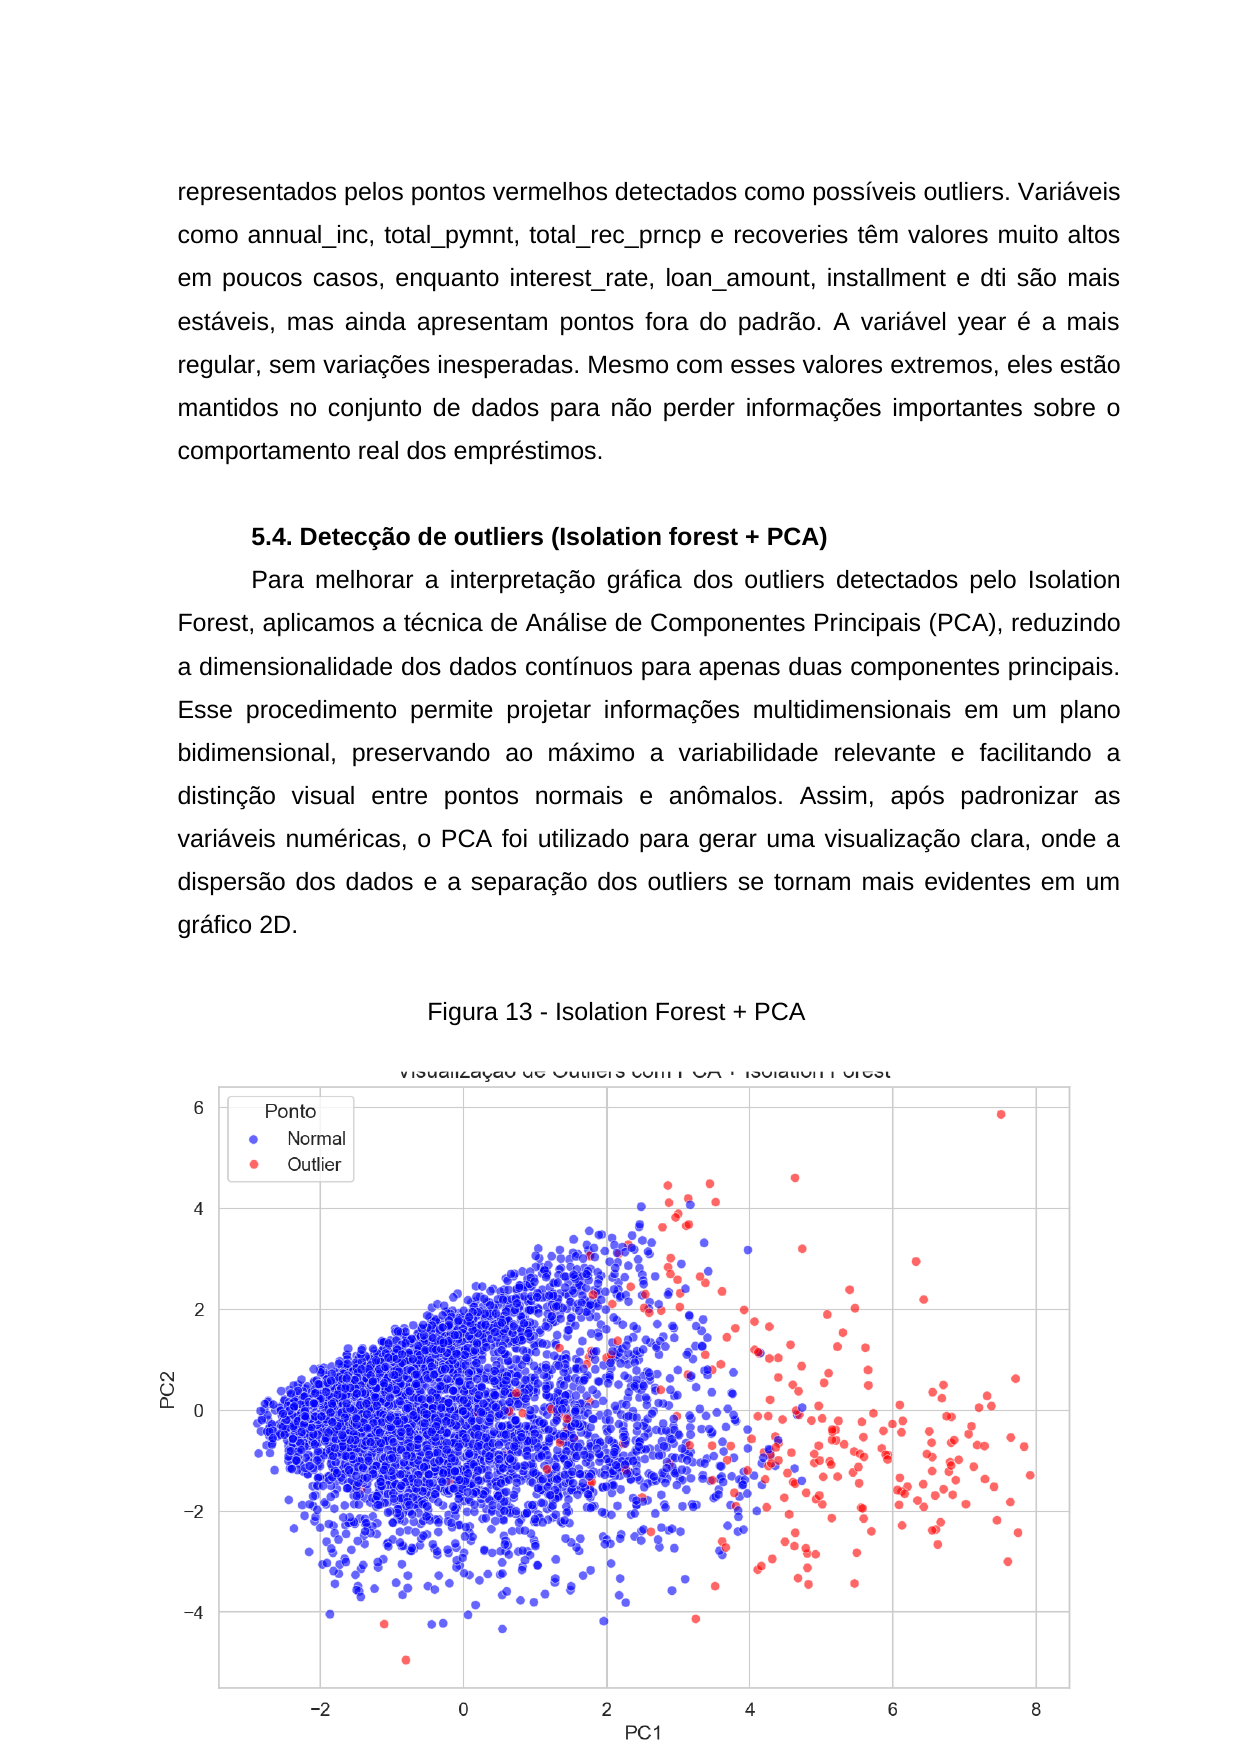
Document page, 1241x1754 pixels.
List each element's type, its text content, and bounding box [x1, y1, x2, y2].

text Para melhorar a interpretação gráfica dos outliers detectados pelo Isolation Forest, aplicamos a técnica de Análise de Componentes Principais (PCA), reduzindo a dimensionalidade dos dados contínuos para apenas duas componentes principais. Esse procedimento permite projetar informações multidimensionais em um plano bidimensional, preservando ao máximo a variabilidade relevante e facilitando a distinção visual entre pontos normais e anômalos. Assim, após padronizar as variáveis numéricas, o PCA foi utilizado para gerar uma visualização clara, onde a dispersão dos dados e a separação dos outliers se tornam mais evidentes em um gráfico 2D. [177, 565, 1122, 939]
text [177, 177, 1122, 465]
subtitle 5.4. Detecção de outliers (Isolation forest + PCA) [177, 522, 1122, 551]
picture [148, 1050, 1079, 1754]
